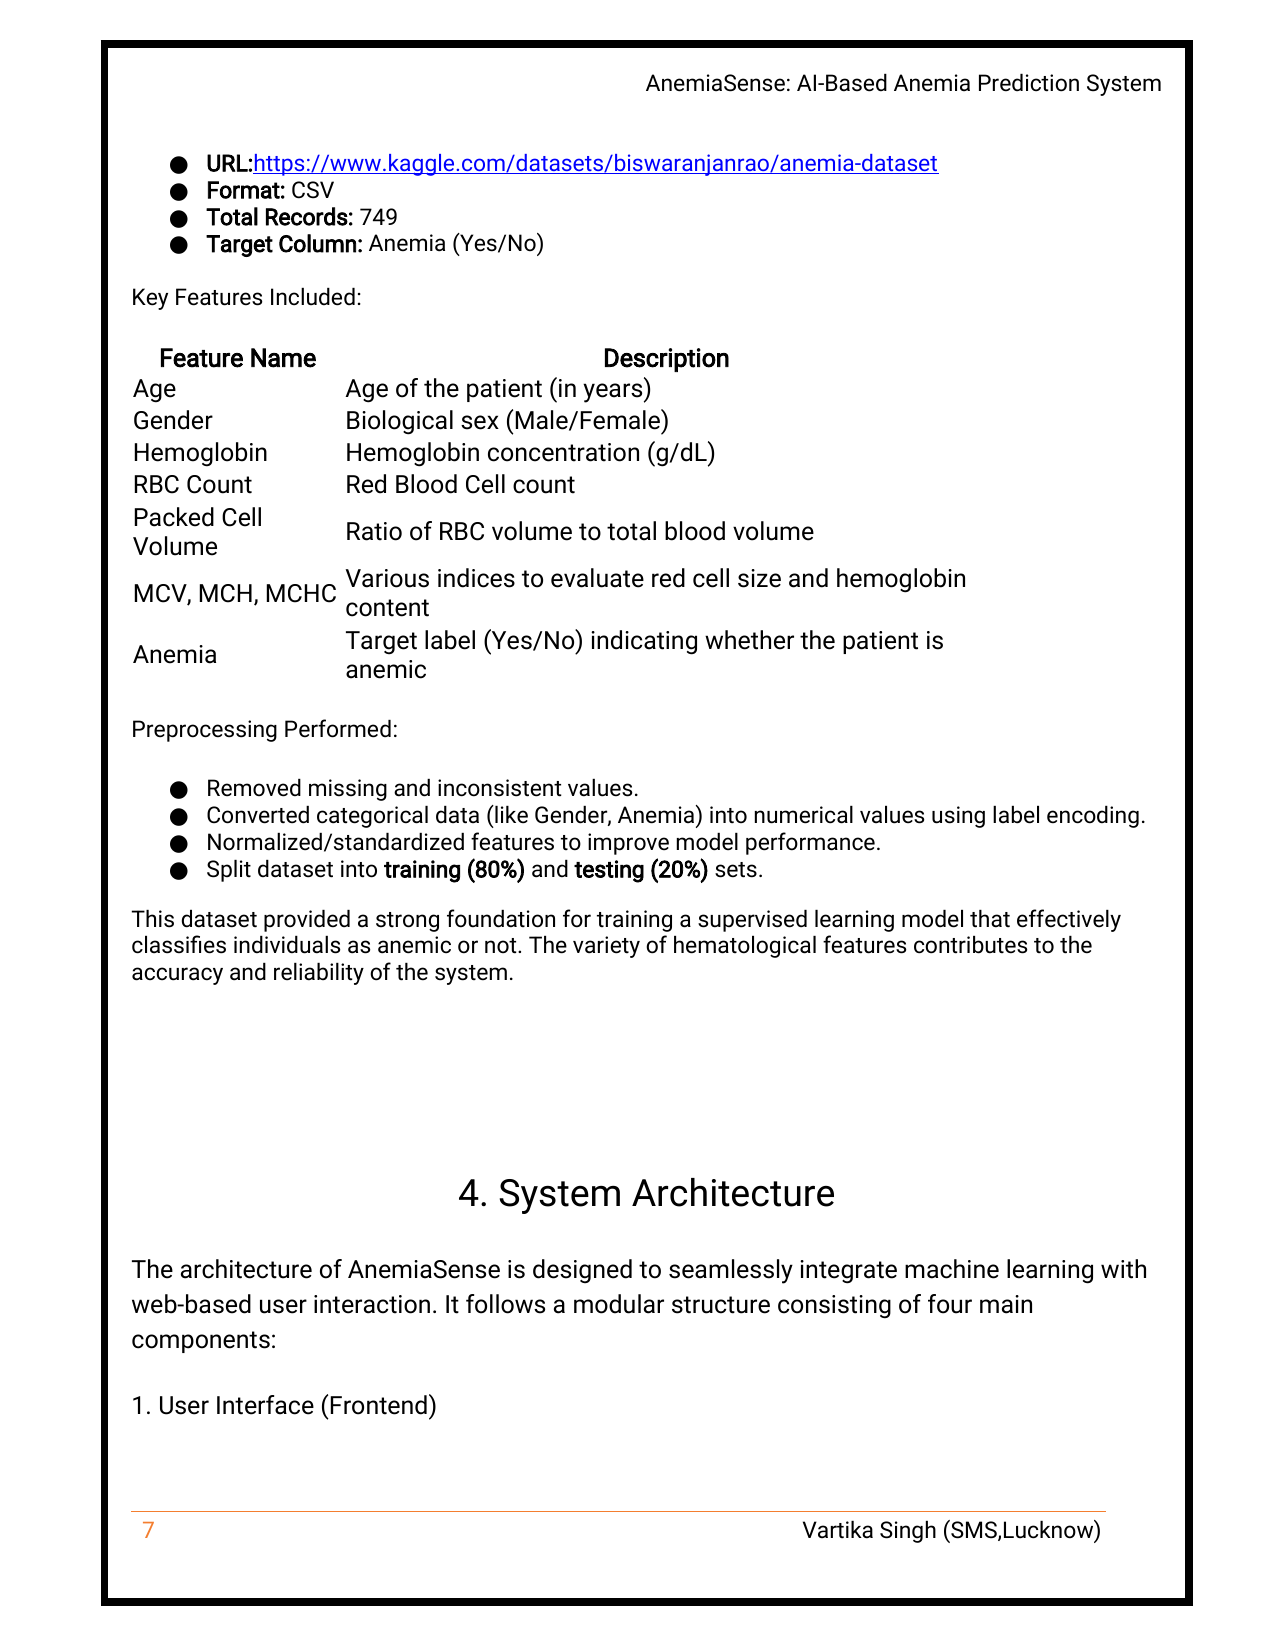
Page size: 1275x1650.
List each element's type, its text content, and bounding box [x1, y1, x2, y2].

table_header Feature Name [131, 344, 344, 373]
subtitle Key Features Included: [131, 284, 1162, 311]
list Converted categorical data (like Gender, Anemia) into numerical values using label encoding. [169, 802, 1162, 829]
table_cell Age [131, 373, 344, 405]
table_cell MCV, MCH, MCHC [131, 563, 344, 624]
text This dataset provided a strong foundation for training a supervised learning model that effectively classifies individuals as anemic or not. The variety of hematological features contributes to the accuracy and reliability of the system. [131, 906, 1162, 986]
list Split dataset into training (80%) and testing (20%) sets. [169, 856, 1162, 883]
table_cell Hemoglobin concentration (g/dL) [344, 437, 989, 469]
table_header Description [344, 344, 989, 373]
list Total Records: 749 [169, 204, 1162, 231]
table_cell Anemia [131, 624, 344, 686]
list Normalized/standardized features to improve model performance. [169, 829, 1162, 856]
table_cell Red Blood Cell count [344, 469, 989, 501]
table_cell Packed Cell Volume [131, 501, 344, 563]
table_cell Biological sex (Male/Female) [344, 405, 989, 437]
table_cell Hemoglobin [131, 437, 344, 469]
table_cell Target label (Yes/No) indicating whether the patient is anemic [344, 624, 989, 686]
table_cell Gender [131, 405, 344, 437]
list URL:https://www.kaggle.com/datasets/biswaranjanrao/anemia-dataset [169, 150, 1162, 177]
table_cell Ratio of RBC volume to total blood volume [344, 501, 989, 563]
table_cell Age of the patient (in years) [344, 373, 989, 405]
table_cell Various indices to evaluate red cell size and hemoglobin content [344, 563, 989, 624]
subtitle 4. System Architecture [131, 1172, 1162, 1216]
subtitle The architecture of AnemiaSense is designed to seamlessly integrate machine learning with web-based user interaction. It follows a modular structure consisting of four main components: [131, 1255, 1162, 1355]
subtitle Preprocessing Performed: [131, 716, 1162, 743]
list Target Column: Anemia (Yes/No) [169, 231, 1162, 257]
list Removed missing and inconsistent values. [169, 775, 1162, 802]
list Format: CSV [169, 177, 1162, 204]
table_cell RBC Count [131, 469, 344, 501]
subtitle 1. User Interface (Frontend) [131, 1391, 1162, 1420]
